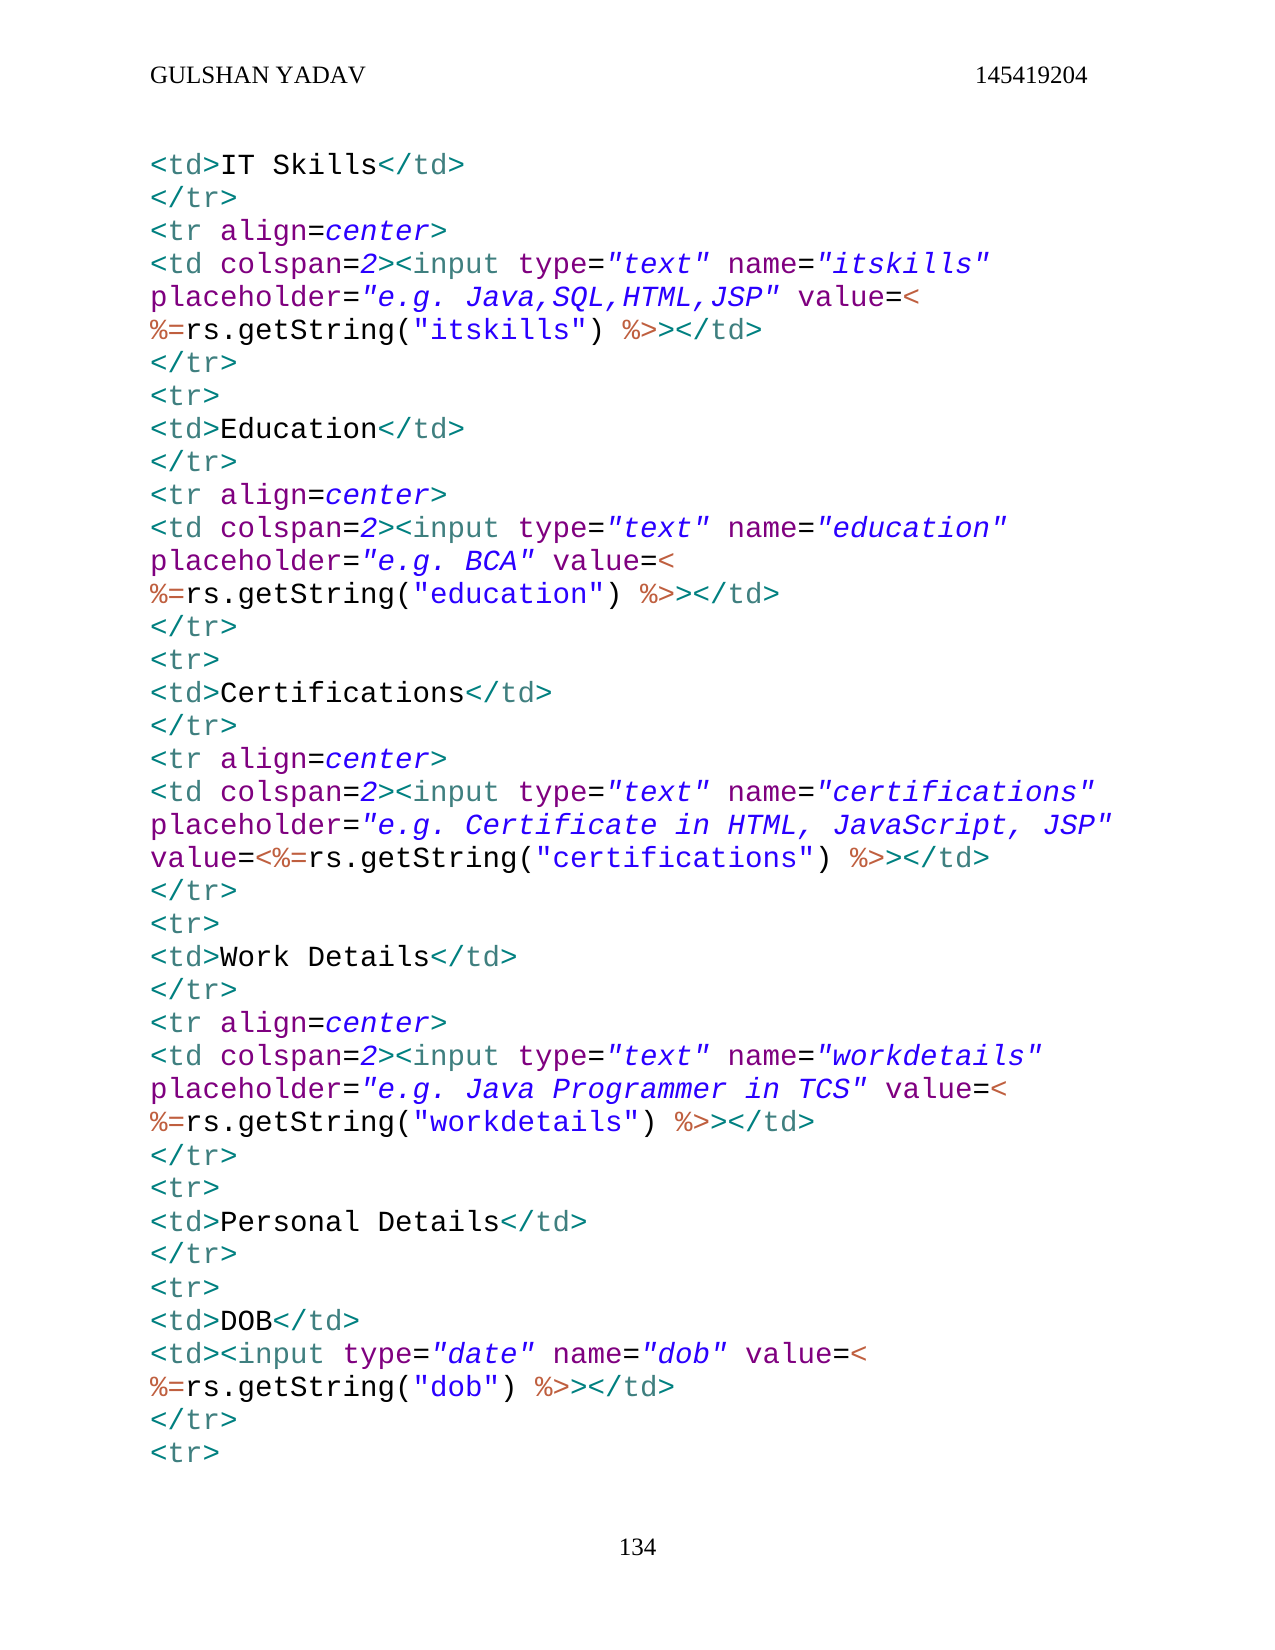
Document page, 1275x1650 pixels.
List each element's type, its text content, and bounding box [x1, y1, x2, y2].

text </tr> [150, 348, 1125, 381]
text <tr> [150, 1438, 1125, 1471]
text <td>DOB</td> [150, 1306, 1125, 1339]
text </tr> [150, 1405, 1125, 1438]
text <tr> [150, 1174, 1125, 1207]
text </tr> [150, 976, 1125, 1008]
text <tr> [150, 645, 1125, 678]
text <tr align=center> [150, 744, 1125, 777]
text <tr> [150, 909, 1125, 942]
text <td>IT Skills</td> [150, 150, 1125, 183]
text <td colspan=2><input type="text" name="certifications" placeholder="e.g. Certificate in HTML, JavaScript, JSP" value=<%=rs.getString("certifications") %>></td> [150, 777, 1125, 876]
text <tr> [150, 381, 1125, 414]
text </tr> [150, 1240, 1125, 1273]
text <td colspan=2><input type="text" name="education" placeholder="e.g. BCA" value=<%=rs.getString("education") %>></td> [150, 513, 1125, 612]
text </tr> [150, 711, 1125, 744]
text <td>Personal Details</td> [150, 1207, 1125, 1240]
text <td><input type="date" name="dob" value=<%=rs.getString("dob") %>></td> [150, 1339, 1125, 1405]
text <tr align=center> [150, 1008, 1125, 1042]
text </tr> [150, 876, 1125, 909]
text <td>Education</td> [150, 414, 1125, 447]
text <tr align=center> [150, 480, 1125, 513]
text <td>Certifications</td> [150, 678, 1125, 711]
text <tr align=center> [150, 216, 1125, 249]
text <td colspan=2><input type="text" name="itskills" placeholder="e.g. Java,SQL,HTML,JSP" value=<%=rs.getString("itskills") %>></td> [150, 249, 1125, 348]
text </tr> [150, 1141, 1125, 1174]
text </tr> [150, 447, 1125, 480]
text </tr> [150, 612, 1125, 645]
text </tr> [150, 183, 1125, 216]
text <td>Work Details</td> [150, 942, 1125, 976]
text <tr> [150, 1273, 1125, 1306]
text <td colspan=2><input type="text" name="workdetails" placeholder="e.g. Java Programmer in TCS" value=<%=rs.getString("workdetails") %>></td> [150, 1042, 1125, 1141]
